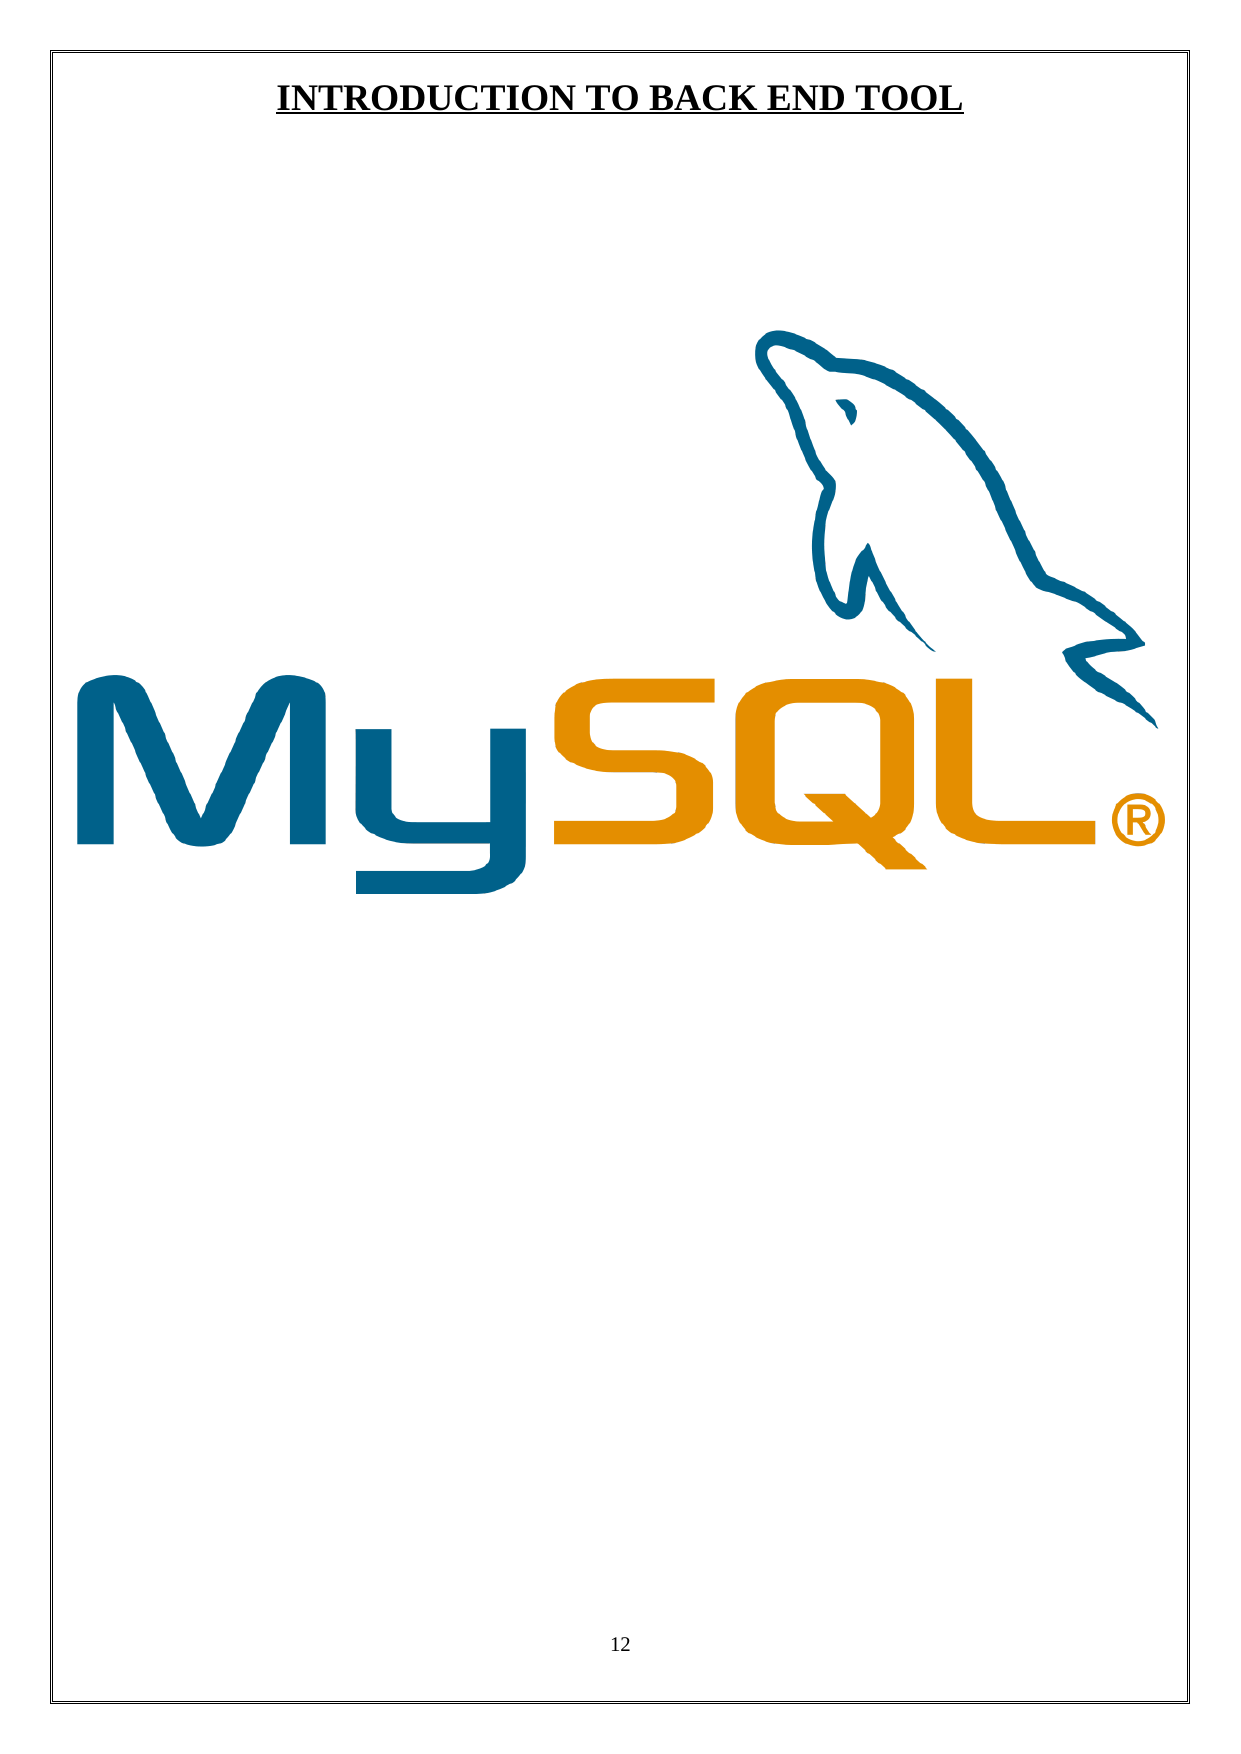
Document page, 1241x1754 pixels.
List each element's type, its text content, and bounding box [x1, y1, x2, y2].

text INTRODUCTION TO BACK END TOOL [75, 75, 1165, 118]
picture [75, 329, 1166, 894]
